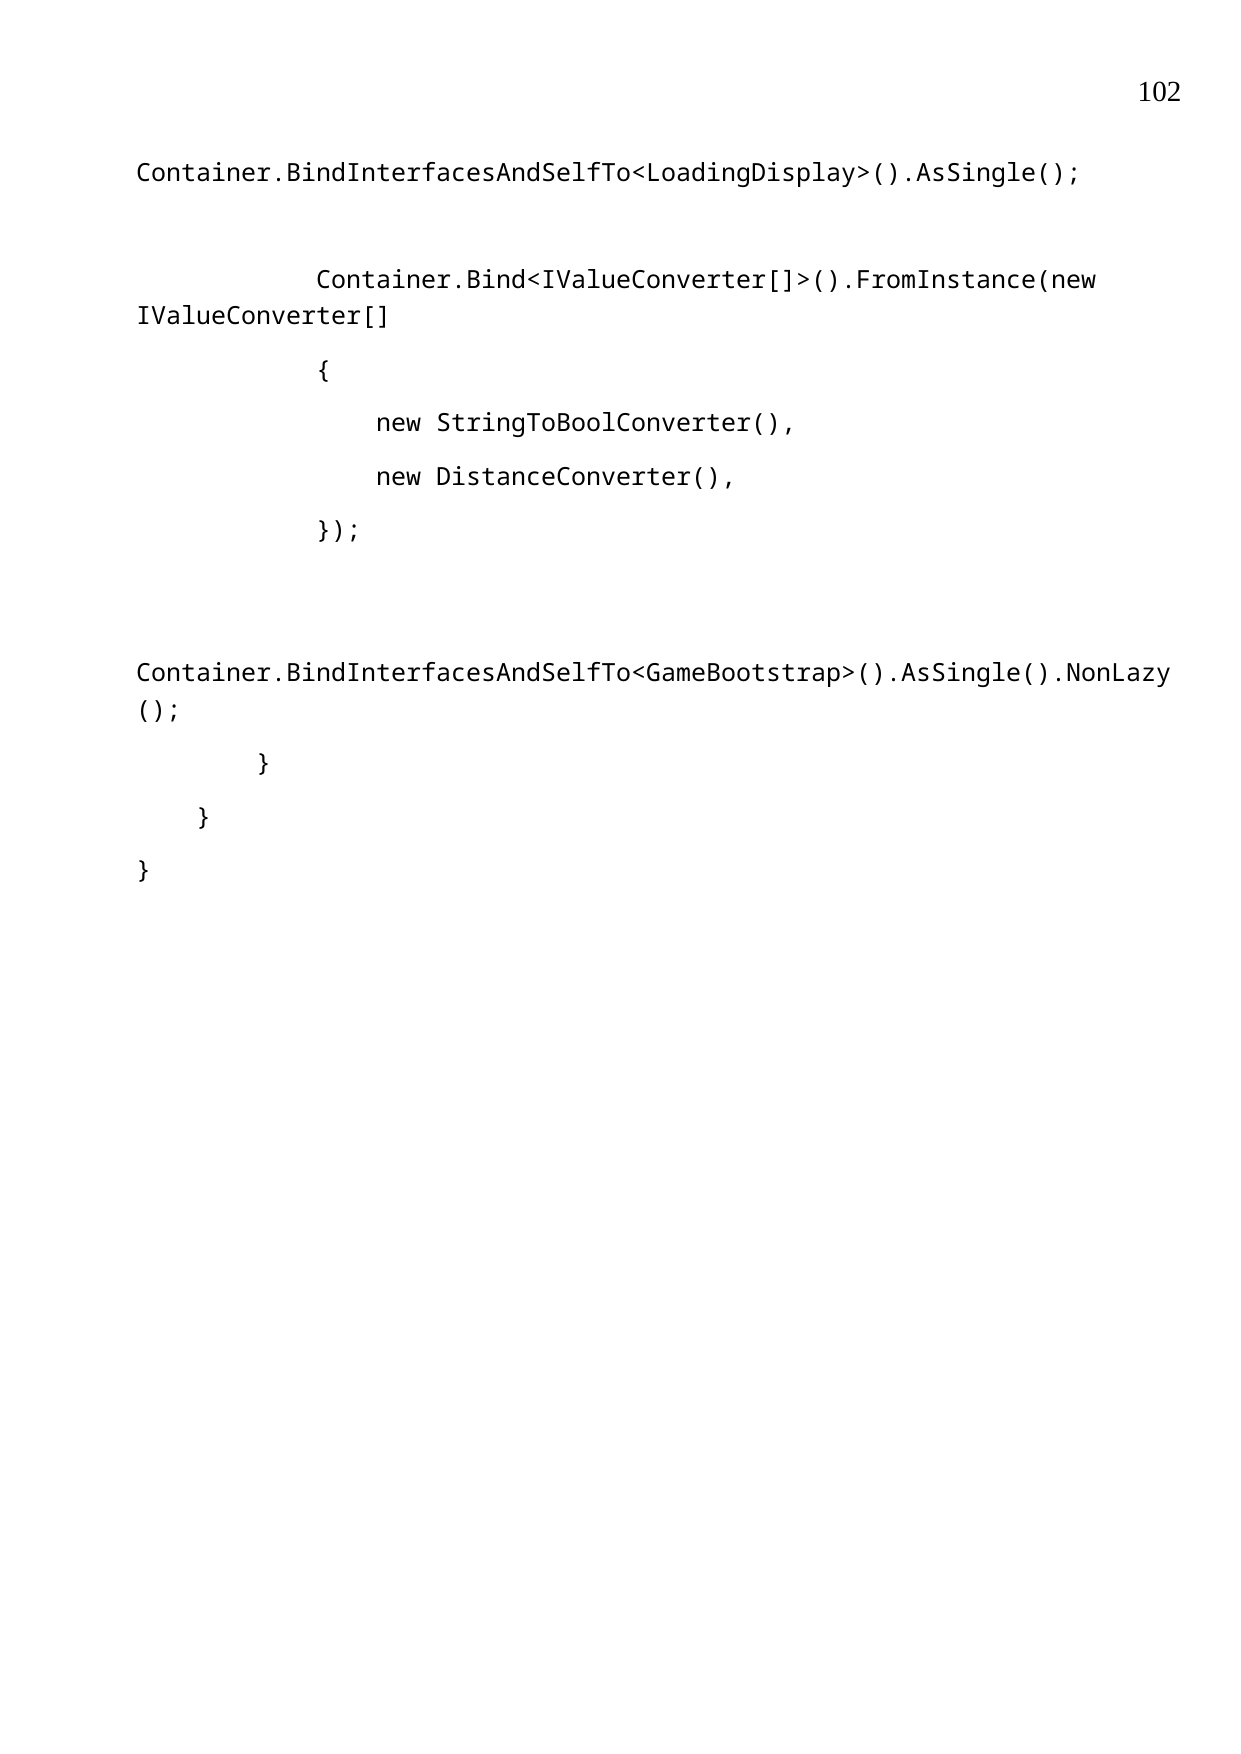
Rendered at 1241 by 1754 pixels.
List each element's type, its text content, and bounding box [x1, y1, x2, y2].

text new DistanceConverter(), [136, 458, 1181, 492]
text } [136, 798, 1181, 833]
text } [136, 745, 1181, 779]
text new StringToBoolConverter(), [136, 405, 1181, 439]
text Container.BindInterfacesAndSelfTo<LoadingDisplay>().AsSingle(); [136, 118, 1181, 188]
text { [136, 351, 1181, 386]
text } [136, 852, 1181, 886]
text Container.Bind<IValueConverter[]>().FromInstance(new IValueConverter[] [136, 261, 1181, 332]
text Container.BindInterfacesAndSelfTo<GameBootstrap>().AsSingle().NonLazy(); [136, 619, 1181, 726]
text }); [136, 512, 1181, 546]
